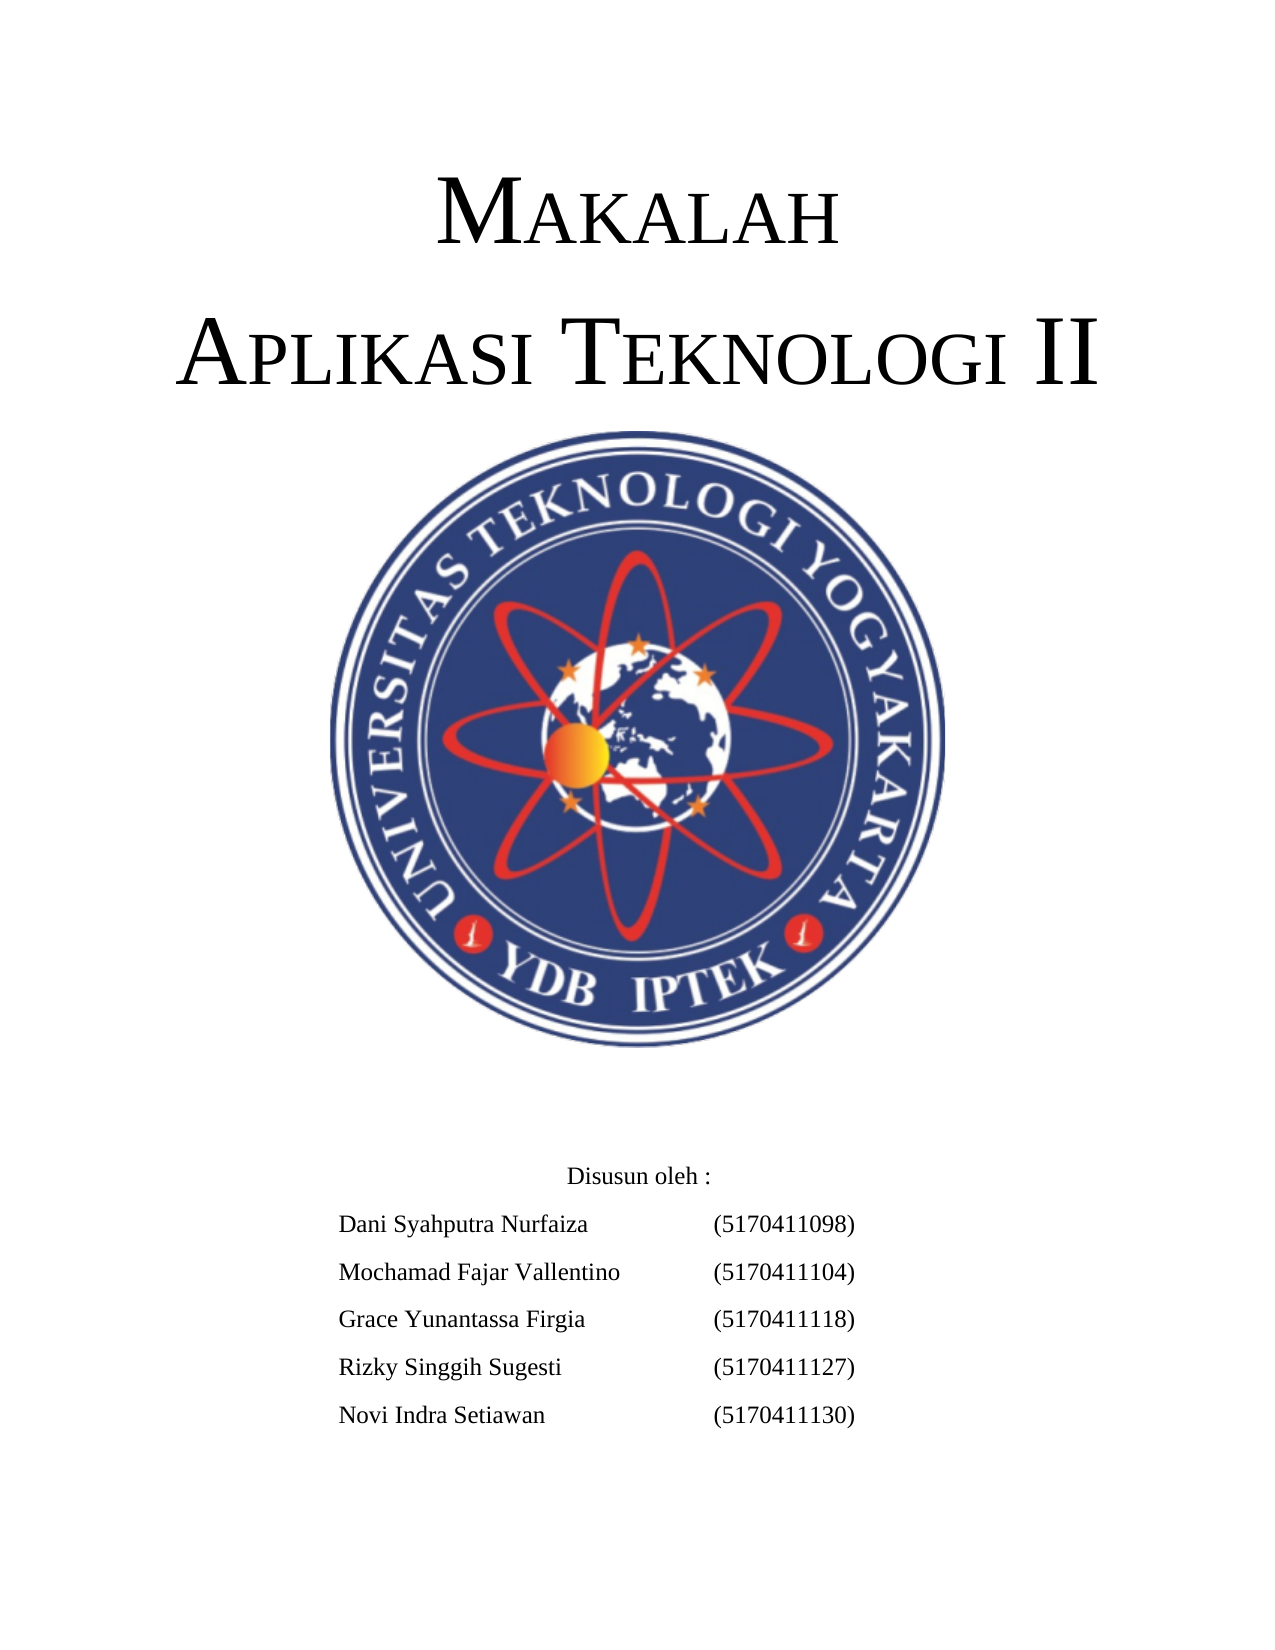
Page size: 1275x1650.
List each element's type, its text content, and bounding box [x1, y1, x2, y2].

text APLIKASI TEKNOLOGI II [150, 291, 1125, 406]
text MAKALAH [150, 150, 1125, 265]
picture [329, 431, 946, 1048]
